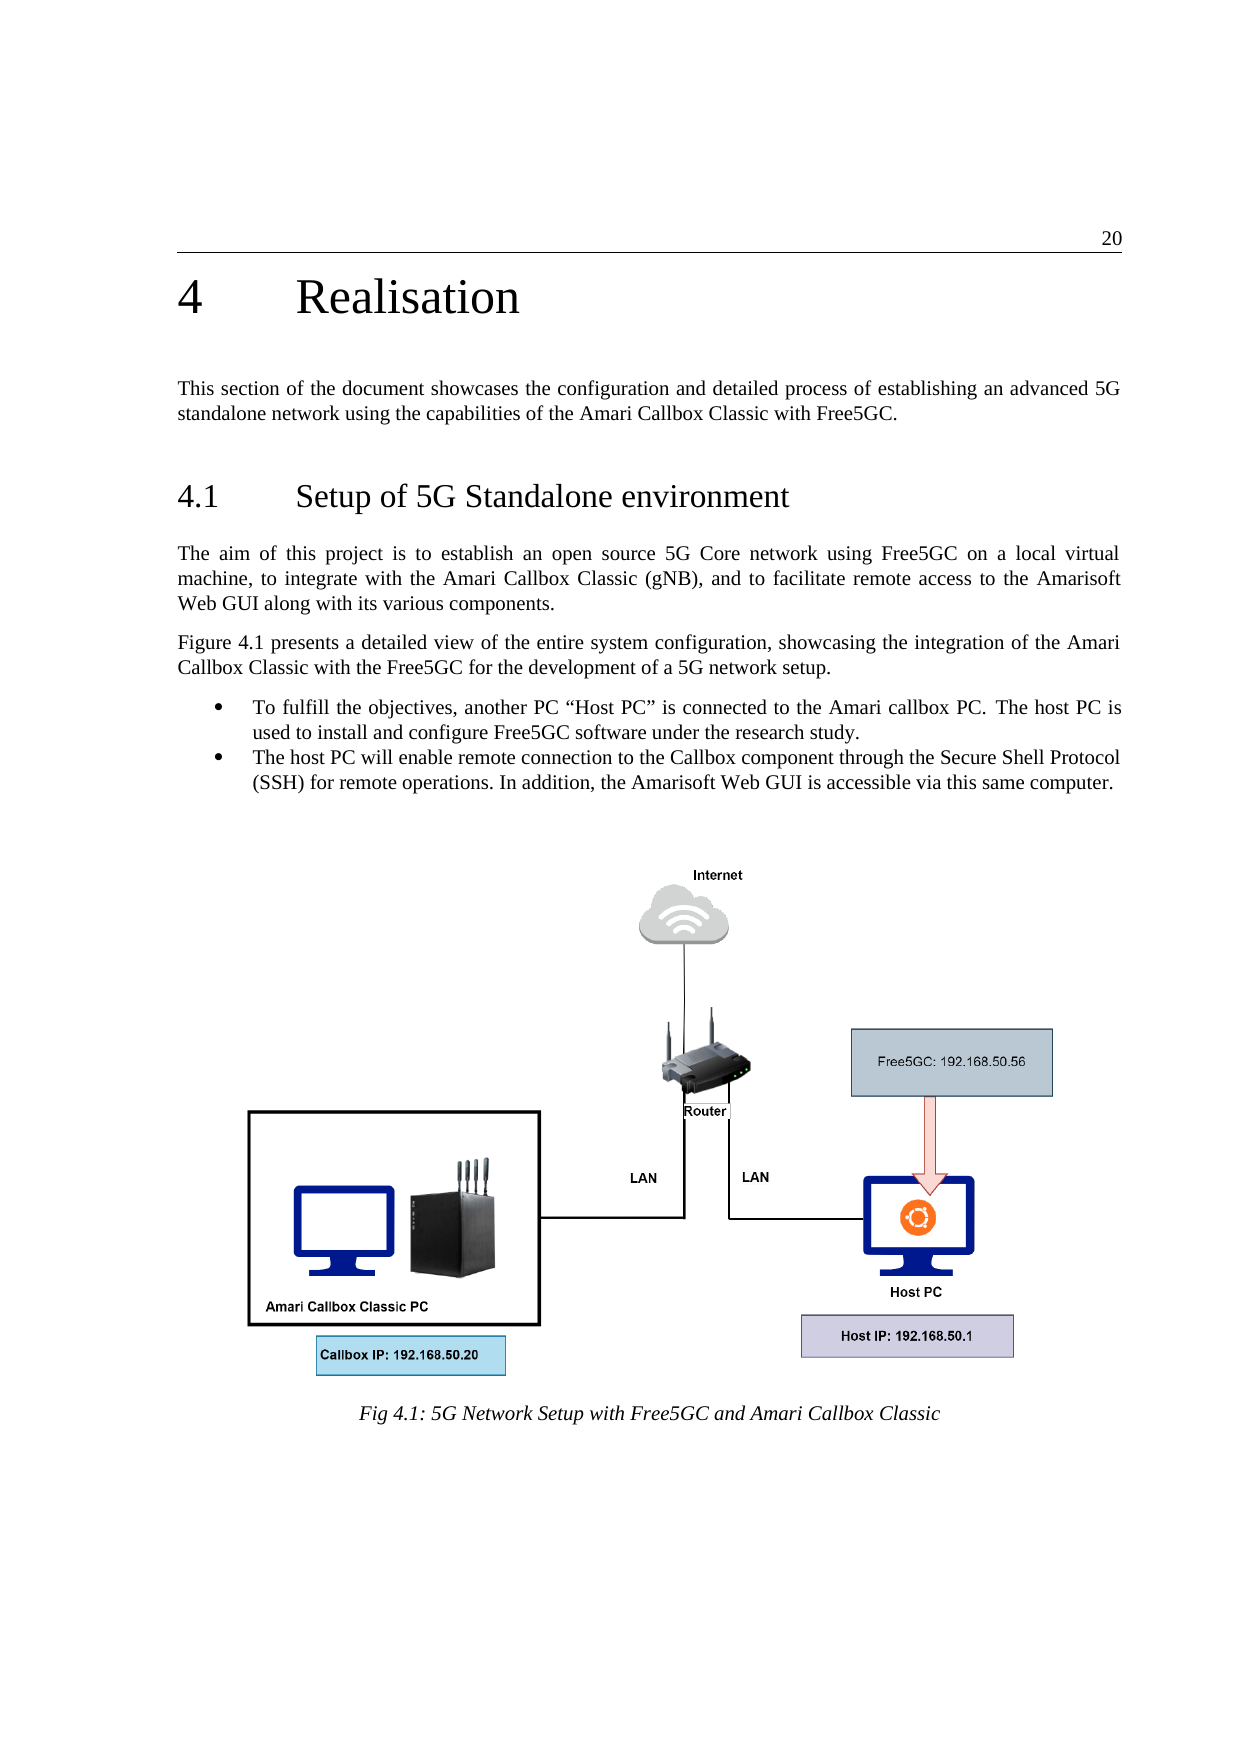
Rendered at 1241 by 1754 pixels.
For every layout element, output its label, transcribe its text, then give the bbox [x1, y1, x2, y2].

text This section of the document showcases the configuration and detailed process of establishing an advanced 5G standalone network using the capabilities of the Amari Callbox Classic with Free5GC. [177, 375, 1122, 425]
picture [236, 848, 1064, 1386]
text Fig 4.1: 5G Network Setup with Free5GC and Amari Callbox Classic [177, 1400, 1122, 1425]
list To fulfill the objectives, another PC “Host PC” is connected to the Amari callbox PC. The host PC is used to install and configure Free5GC software under the research study. [215, 694, 1122, 744]
text The aim of this project is to establish an open source 5G Core network using Free5GC on a local virtual machine, to integrate with the Amari Callbox Classic (gNB), and to facilitate remote access to the Amarisoft Web GUI along with its various components. [177, 540, 1122, 615]
subtitle Realisation [177, 267, 1122, 325]
text Figure 4.1 presents a detailed view of the entire system configuration, showcasing the integration of the Amari Callbox Classic with the Free5GC for the development of a 5G network setup. [177, 629, 1122, 679]
subtitle Setup of 5G Standalone environment [177, 475, 1122, 515]
list The host PC will enable remote connection to the Callbox component through the Secure Shell Protocol (SSH) for remote operations. In addition, the Amarisoft Web GUI is accessible via this same computer. [215, 744, 1122, 794]
